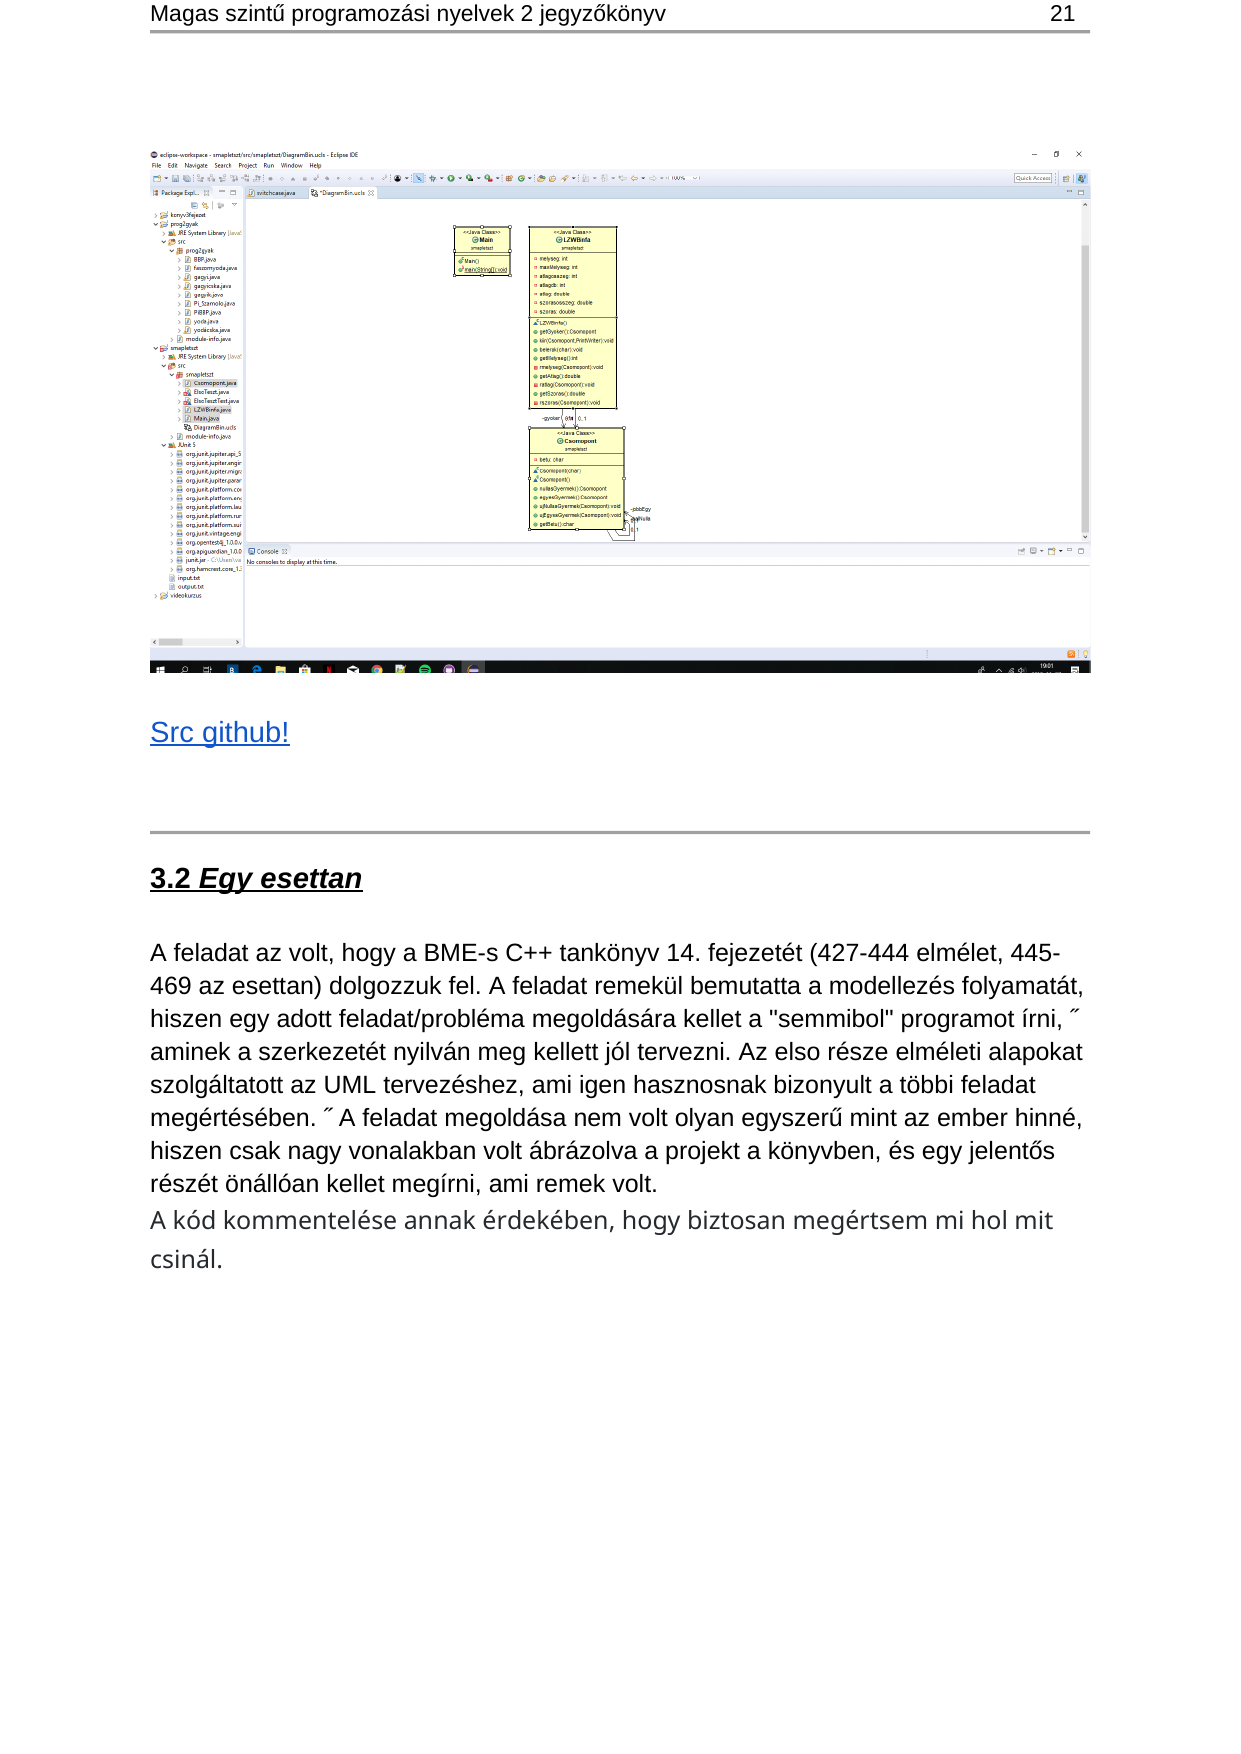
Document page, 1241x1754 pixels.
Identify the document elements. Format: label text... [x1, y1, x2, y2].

text Src github! [150, 715, 1090, 749]
text A feladat az volt, hogy a BME-s C++ tankönyv 14. fejezetét (427-444 elmélet, 445-469 az esettan) dolgozzuk fel. A feladat remekül bemutatta a modellezés folyamatát, hiszen egy adott feladat/probléma megoldására kellet a "semmibol" programot írni, ˝ aminek a szerkezetét nyilván meg kellett jól tervezni. Az elso része elméleti alapokat szolgáltatott az UML tervezéshez, ami igen hasznosnak bizonyult a többi feladat megértésében. ˝ A feladat megoldása nem volt olyan egyszerű mint az ember hinné, hiszen csak nagy vonalakban volt ábrázolva a projekt a könyvben, és egy jelentős részét önállóan kellet megírni, ami remek volt. [150, 938, 1090, 1198]
text 3.2 Egy esettan [150, 861, 1090, 895]
picture [150, 150, 1091, 673]
text A kód kommentelése annak érdekében, hogy biztosan megértsem mi hol mit csinál. [150, 1202, 1090, 1276]
